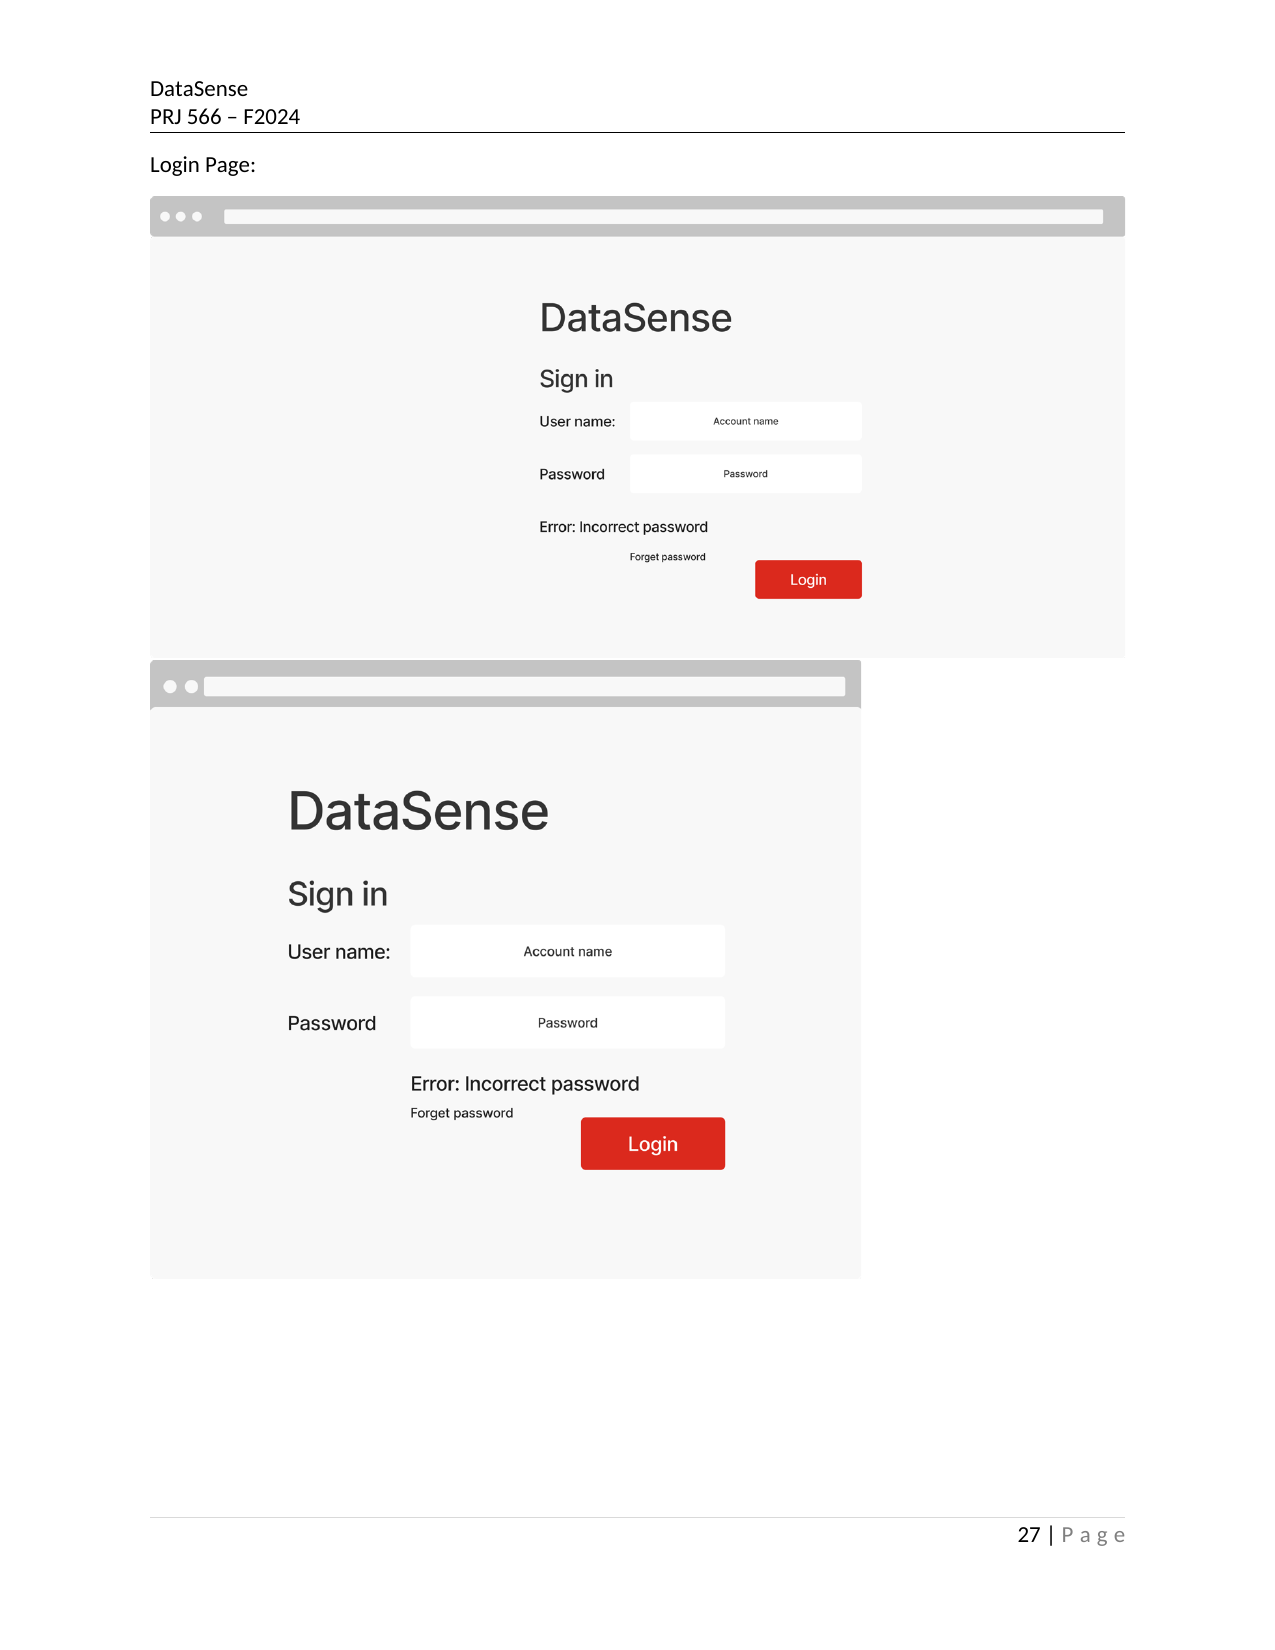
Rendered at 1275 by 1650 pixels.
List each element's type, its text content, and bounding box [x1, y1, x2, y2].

picture [150, 196, 1125, 658]
picture [150, 660, 862, 1279]
text Login Page: [150, 150, 1125, 178]
